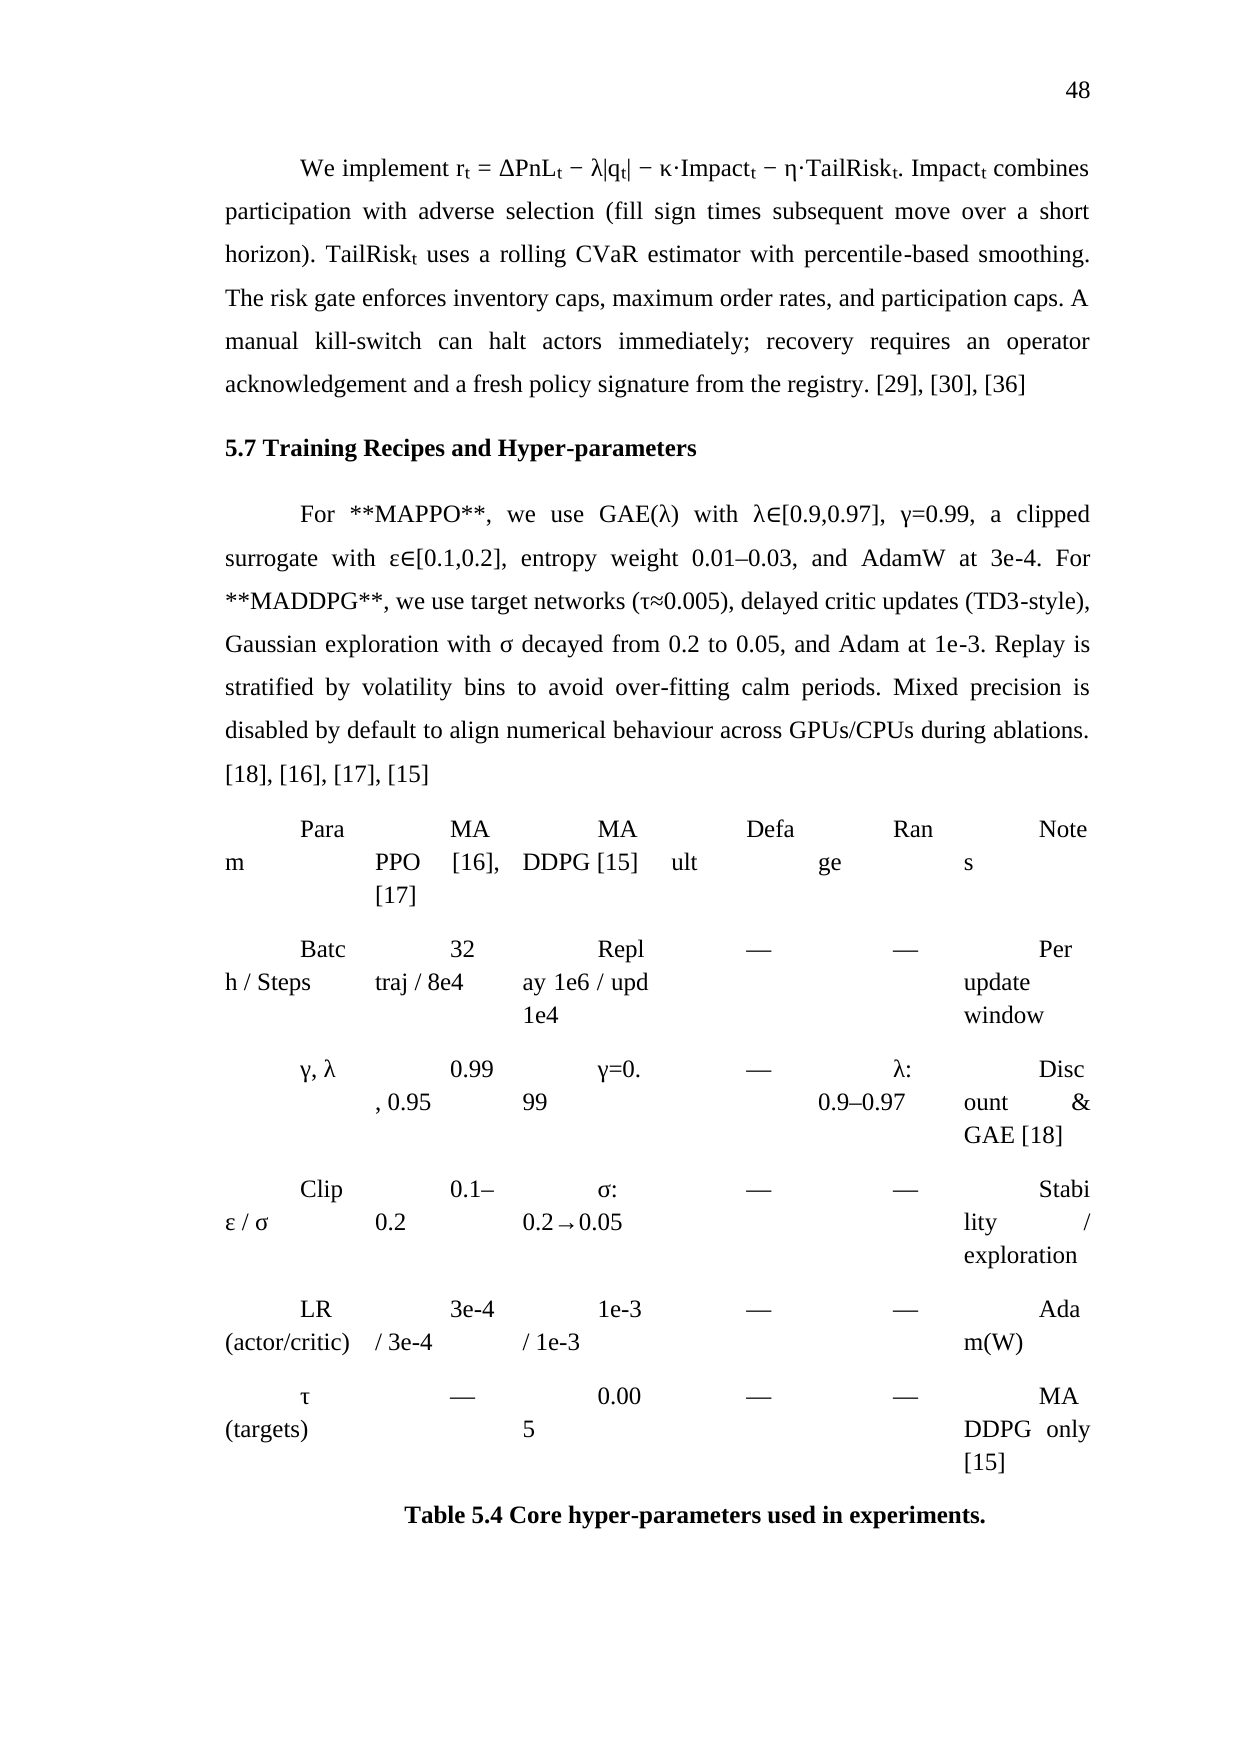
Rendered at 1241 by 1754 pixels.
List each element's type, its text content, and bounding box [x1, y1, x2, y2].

table_cell — [660, 1174, 807, 1294]
table_header Default [660, 814, 807, 934]
table_cell 0.005 [511, 1381, 660, 1501]
table_cell 0.99, 0.95 [364, 1054, 511, 1174]
table_cell σ: 0.2→0.05 [511, 1174, 660, 1294]
table_cell τ (targets) [214, 1381, 363, 1501]
table_cell Per update window [953, 934, 1102, 1054]
table_cell Adam(W) [953, 1294, 1102, 1381]
table_cell — [807, 1294, 952, 1381]
table_cell 0.1–0.2 [364, 1174, 511, 1294]
table_header MADDPG [15] [511, 814, 660, 934]
table_cell — [807, 1381, 952, 1501]
table_header Range [807, 814, 952, 934]
table_cell — [660, 1381, 807, 1501]
table_cell 1e-3 / 1e-3 [511, 1294, 660, 1381]
text For **MAPPO**, we use GAE(λ) with λ∈[0.9,0.97], γ=0.99, a clipped surrogate with ε∈[0.1,0.2], entropy weight 0.01–0.03, and AdamW at 3e-4. For **MADDPG**, we use target networks (τ≈0.005), delayed critic updates (TD3-style), Gaussian exploration with σ decayed from 0.2 to 0.05, and Adam at 1e-3. Replay is stratified by volatility bins to avoid over-fitting calm periods. Mixed precision is disabled by default to align numerical behaviour across GPUs/CPUs during ablations. [18], [16], [17], [15] [225, 499, 1090, 787]
table_cell — [807, 1174, 952, 1294]
table_cell — [660, 1054, 807, 1174]
table_cell γ, λ [214, 1054, 363, 1174]
table_cell LR (actor/critic) [214, 1294, 363, 1381]
table_cell — [807, 934, 952, 1054]
table_header Notes [953, 814, 1102, 934]
table_cell 3e-4 / 3e-4 [364, 1294, 511, 1381]
text Table 5.4 Core hyper-parameters used in experiments. [225, 1501, 1090, 1529]
table_cell γ=0.99 [511, 1054, 660, 1174]
table_cell Batch / Steps [214, 934, 363, 1054]
table_header MAPPO [16], [17] [364, 814, 511, 934]
table_cell — [364, 1381, 511, 1501]
table_cell λ: 0.9–0.97 [807, 1054, 952, 1174]
text We implement rₜ = ΔPnLₜ − λ|qₜ| − κ·Impactₜ − η·TailRiskₜ. Impactₜ combines participation with adverse selection (fill sign times subsequent move over a short horizon). TailRiskₜ uses a rolling CVaR estimator with percentile-based smoothing. The risk gate enforces inventory caps, maximum order rates, and participation caps. A manual kill-switch can halt actors immediately; recovery requires an operator acknowledgement and a fresh policy signature from the registry. [29], [30], [36] [225, 153, 1090, 398]
table_header Param [214, 814, 363, 934]
table_cell Stability / exploration [953, 1174, 1102, 1294]
table_cell Discount & GAE [18] [953, 1054, 1102, 1174]
table_cell Replay 1e6 / upd 1e4 [511, 934, 660, 1054]
text 5.7 Training Recipes and Hyper-parameters [225, 433, 1090, 462]
table_cell — [660, 934, 807, 1054]
table_cell Clip ε / σ [214, 1174, 363, 1294]
table_cell MADDPG only [15] [953, 1381, 1102, 1501]
table_cell — [660, 1294, 807, 1381]
table_cell 32 traj / 8e4 [364, 934, 511, 1054]
